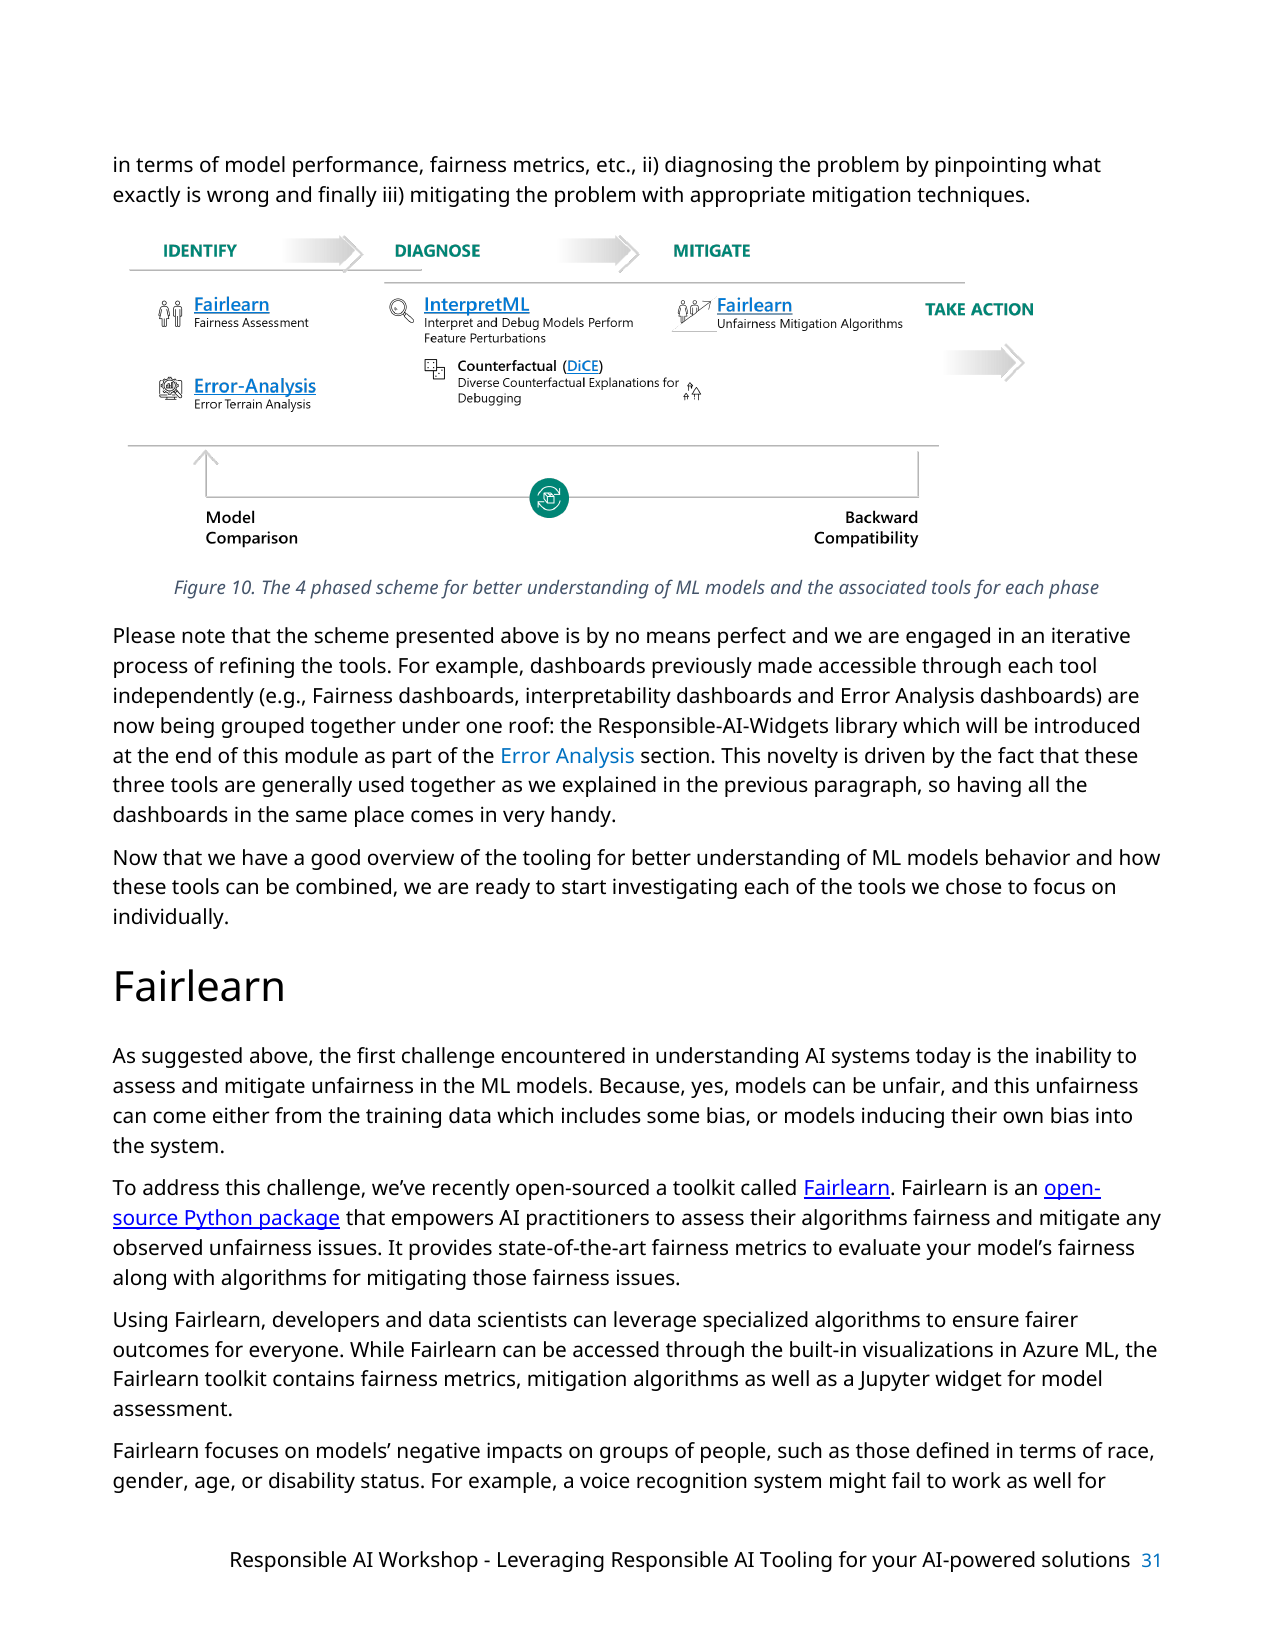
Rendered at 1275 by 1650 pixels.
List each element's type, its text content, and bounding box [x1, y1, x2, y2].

subtitle Fairlearn [112, 957, 1162, 1014]
text To address this challenge, we’ve recently open-sourced a toolkit called Fairlearn. Fairlearn is an open-source Python package that empowers AI practitioners to assess their algorithms fairness and mitigate any observed unfairness issues. It provides state-of-the-art fairness metrics to evaluate your model’s fairness along with algorithms for mitigating those fairness issues. [112, 1173, 1162, 1291]
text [112, 1437, 1162, 1495]
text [112, 150, 1162, 208]
text As suggested above, the first challenge encountered in understanding AI systems today is the inability to assess and mitigate unfairness in the ML models. Because, yes, models can be unfair, and this unfairness can come either from the training data which includes some bias, or models inducing their own bias into the system. [112, 1042, 1162, 1159]
text Please note that the scheme presented above is by no means perfect and we are engaged in an iterative process of refining the tools. For example, dashboards previously made accessible through each tool independently (e.g., Fairness dashboards, interpretability dashboards and Error Analysis dashboards) are now being grouped together under one roof: the Responsible-AI-Widgets library which will be introduced at the end of this module as part of the Error Analysis section. This novelty is driven by the fact that these three tools are generally used together as we explained in the previous paragraph, so having all the dashboards in the same place comes in very handy. [112, 622, 1162, 829]
text Using Fairlearn, developers and data scientists can leverage specialized algorithms to ensure fairer outcomes for everyone. While Fairlearn can be accessed through the built-in visualizations in Azure ML, the Fairlearn toolkit contains fairness metrics, mitigation algorithms as well as a Jupyter widget for model assessment. [112, 1305, 1162, 1423]
text Figure . The 4 phased scheme for better understanding of ML models and the associated tools for each phase [112, 574, 1162, 599]
text Now that we have a good overview of the tooling for better understanding of ML models behavior and how these tools can be combined, we are ready to start investigating each of the tools we chose to focus on individually. [112, 843, 1162, 931]
picture [127, 234, 1148, 548]
